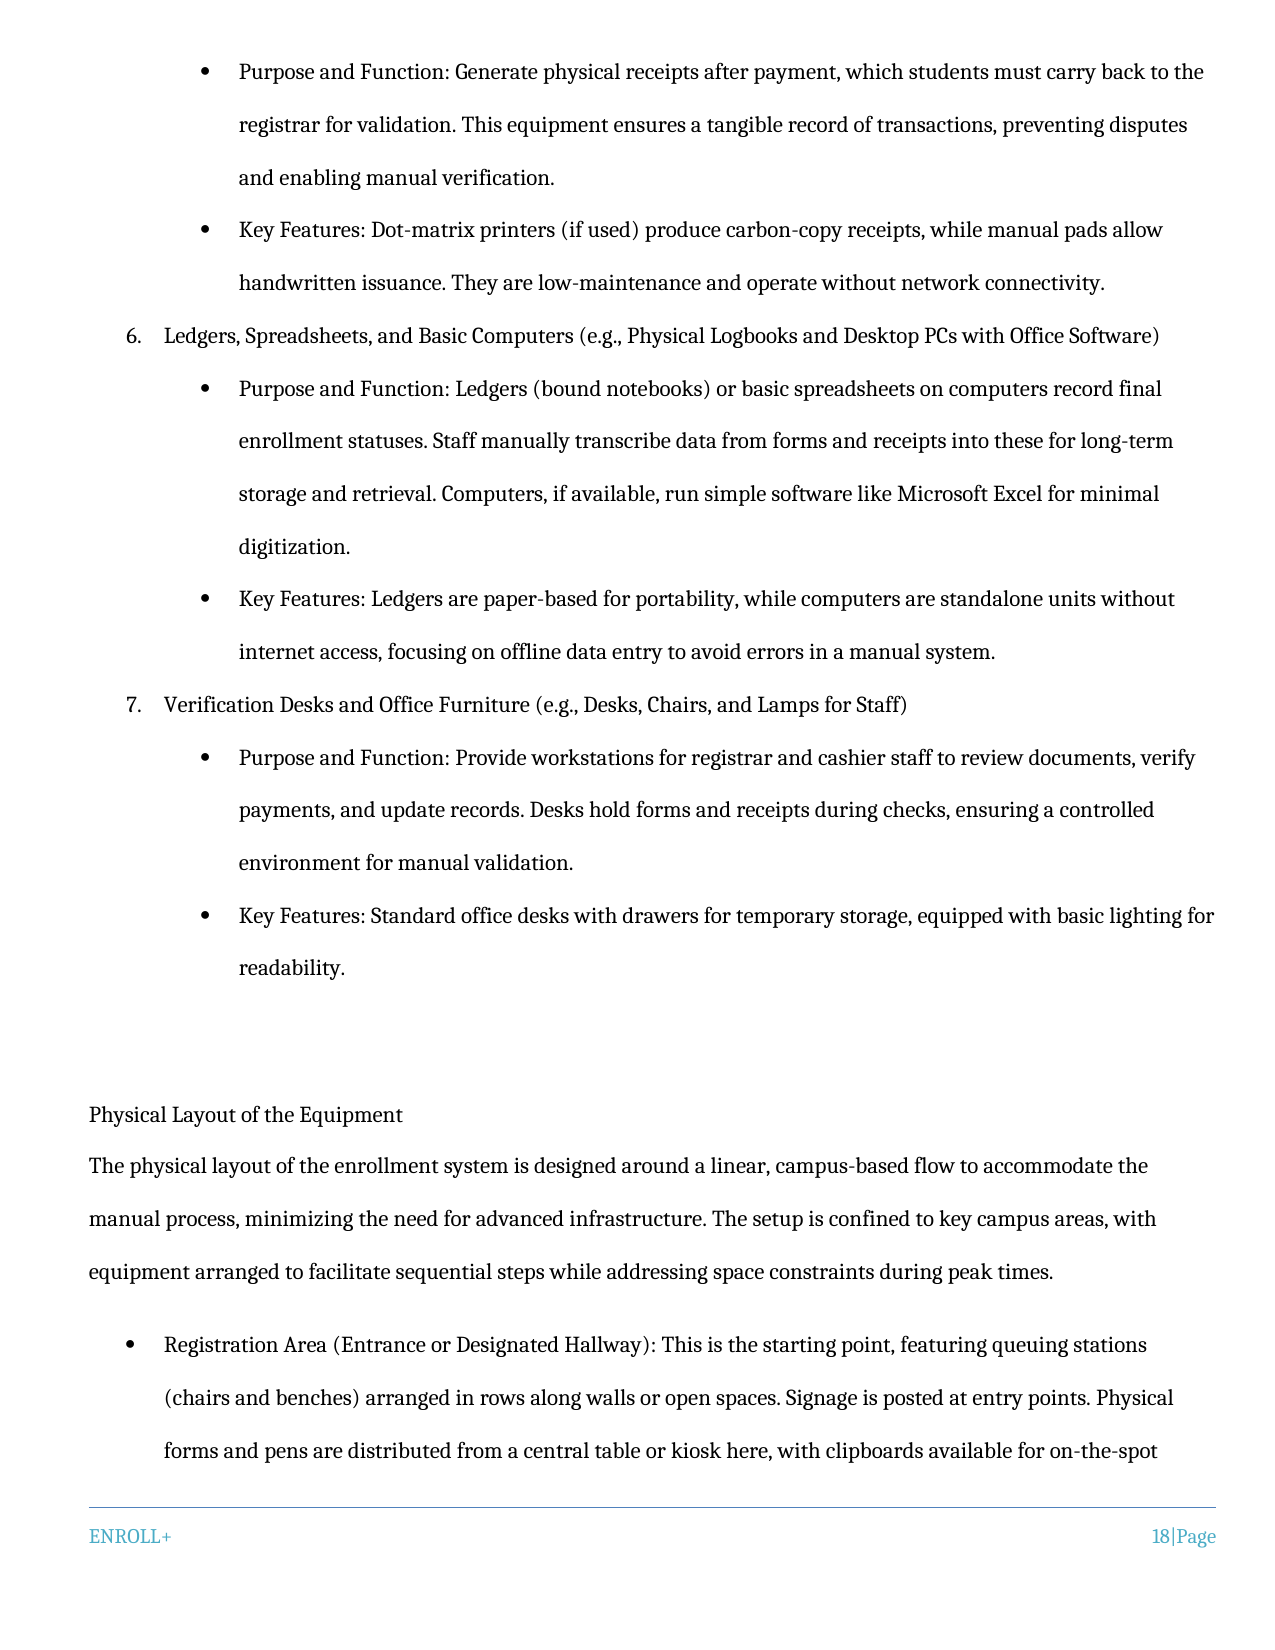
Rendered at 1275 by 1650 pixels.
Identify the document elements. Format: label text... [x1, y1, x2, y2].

list Verification Desks and Office Furniture (e.g., Desks, Chairs, and Lamps for Staff) [126, 692, 1216, 718]
list Purpose and Function: Generate physical receipts after payment, which students must carry back to the registrar for validation. This equipment ensures a tangible record of transactions, preventing disputes and enabling manual verification. [201, 59, 1216, 191]
list Purpose and Function: Ledgers (bound notebooks) or basic spreadsheets on computers record final enrollment statuses. Staff manually transcribe data from forms and receipts into these for long-term storage and retrieval. Computers, if available, run simple software like Microsoft Excel for minimal digitization. [201, 375, 1216, 560]
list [126, 1332, 1216, 1464]
list Key Features: Dot-matrix printers (if used) produce carbon-copy receipts, while manual pads allow handwritten issuance. They are low-maintenance and operate without network connectivity. [201, 217, 1216, 296]
list Ledgers, Spreadsheets, and Basic Computers (e.g., Physical Logbooks and Desktop PCs with Office Software) [126, 323, 1216, 349]
list Purpose and Function: Provide workstations for registrar and cashier staff to review documents, verify payments, and update records. Desks hold forms and receipts during checks, ensuring a controlled environment for manual validation. [201, 744, 1216, 876]
text Physical Layout of the Equipment [89, 1102, 1216, 1128]
list Key Features: Standard office desks with drawers for temporary storage, equipped with basic lighting for readability. [201, 902, 1216, 981]
list Key Features: Ledgers are paper-based for portability, while computers are standalone units without internet access, focusing on offline data entry to avoid errors in a manual system. [201, 586, 1216, 665]
text The physical layout of the enrollment system is designed around a linear, campus-based flow to accommodate the manual process, minimizing the need for advanced infrastructure. The setup is confined to key campus areas, with equipment arranged to facilitate sequential steps while addressing space constraints during peak times. [89, 1153, 1216, 1285]
